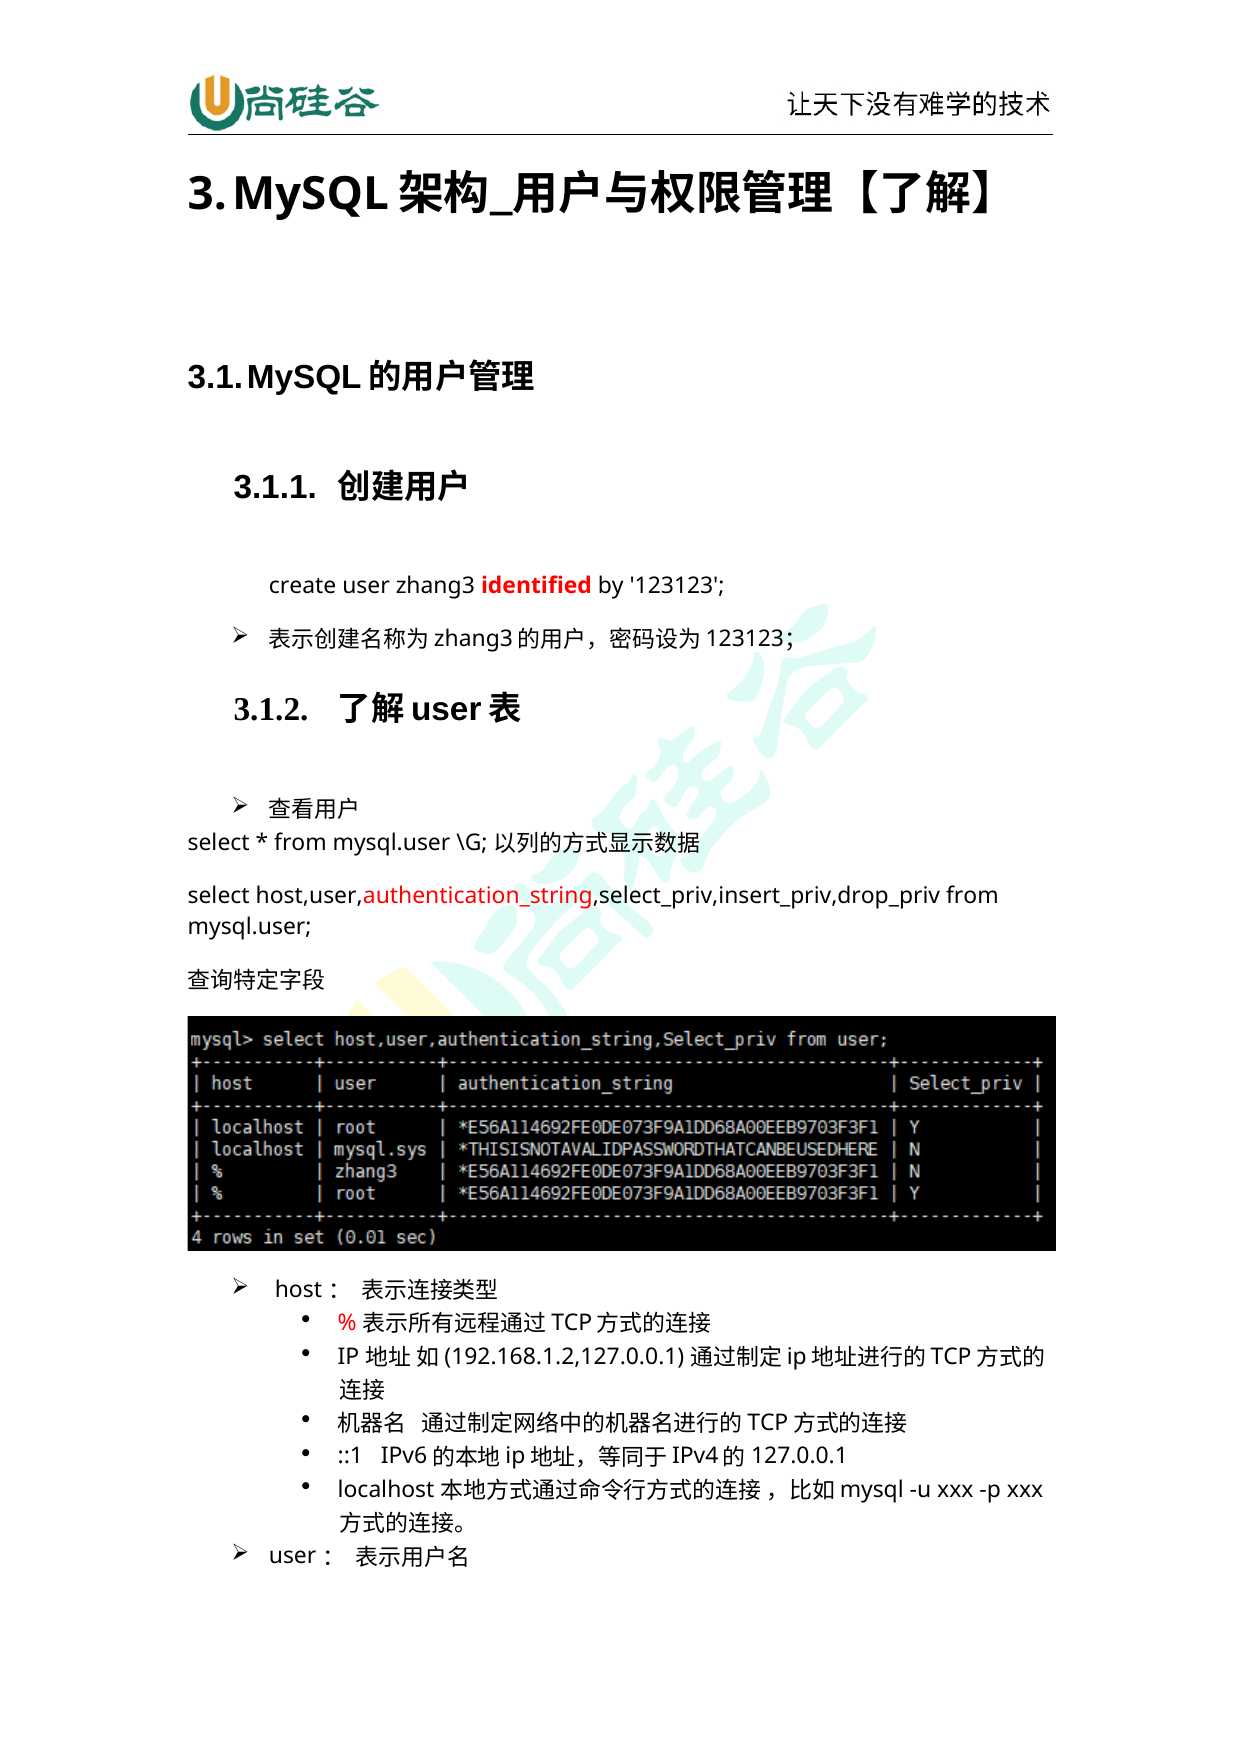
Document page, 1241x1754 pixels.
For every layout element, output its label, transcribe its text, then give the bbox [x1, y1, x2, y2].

text select * from mysql.user \G; 以列的方式显示数据 [187, 824, 1053, 858]
text 查询特定字段 [187, 962, 1053, 995]
list IP 地址 如 (192.168.1.2,127.0.0.1) 通过制定ip地址进行的TCP方式的连接 [302, 1338, 1053, 1405]
list 机器名 通过制定网络中的机器名进行的TCP方式的连接 [302, 1405, 1053, 1438]
text create user zhang3 identified by '123123'; [269, 569, 1053, 600]
list host ： 表示连接类型 [231, 1272, 1053, 1305]
subtitle 创建用户 [233, 460, 1053, 508]
picture [187, 1016, 1056, 1251]
subtitle MySQL架构_用户与权限管理【了解】 [187, 156, 1053, 223]
text select host,user,authentication_string,select_priv,insert_priv,drop_priv from mysql.user; [187, 878, 1053, 941]
list ::1 IPv6的本地ip地址，等同于IPv4的 127.0.0.1 [302, 1438, 1053, 1472]
subtitle MySQL的用户管理 [187, 350, 1053, 398]
list 查看用户 [231, 791, 1053, 824]
list % 表示所有远程通过 TCP方式的连接 [302, 1305, 1053, 1338]
picture [187, 73, 1053, 132]
subtitle 了解user表 [233, 682, 1053, 730]
list 表示创建名称为zhang3的用户，密码设为123123； [231, 621, 1053, 654]
list user ： 表示用户名 [231, 1538, 1053, 1572]
list localhost 本地方式通过命令行方式的连接 ，比如mysql -u xxx -p xxx 方式的连接。 [302, 1472, 1053, 1538]
